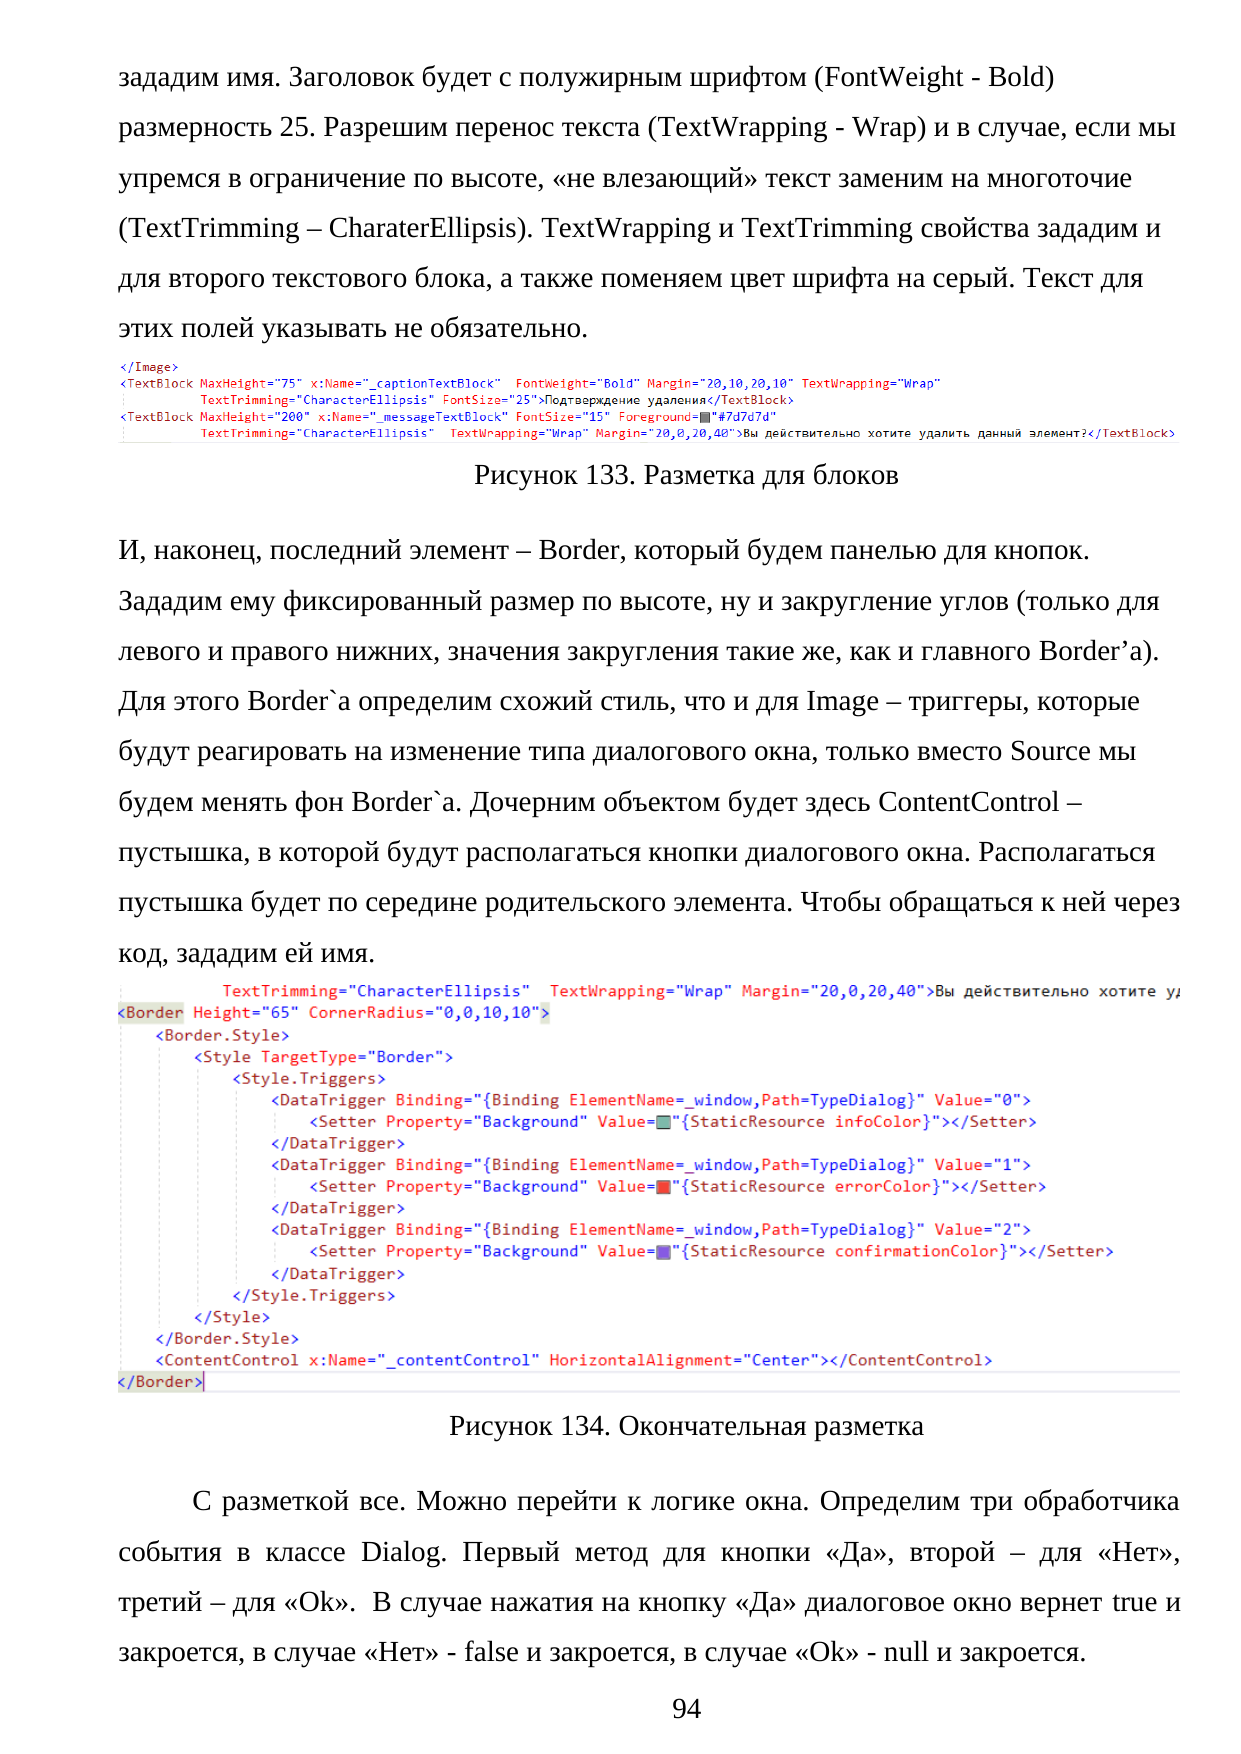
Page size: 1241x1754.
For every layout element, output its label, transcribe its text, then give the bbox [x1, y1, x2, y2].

text С разметкой все. Можно перейти к логике окна. Определим три обработчика события в классе Dialog. Первый метод для кнопки «Да», второй – для «Нет», третий – для «Ok». В случае нажатия на кнопку «Да» диалоговое окно вернет true и закроется, в случае «Нет» - false и закроется, в случае «Ok» - null и закроется. [118, 1483, 1181, 1668]
picture [118, 985, 1180, 1395]
picture [118, 361, 1180, 443]
text Рисунок . Разметка для блоков [118, 457, 1181, 491]
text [118, 59, 1181, 344]
text И, наконец, последний элемент – Border, который будем панелью для кнопок. Зададим ему фиксированный размер по высоте, ну и закругление углов (только для левого и правого нижних, значения закругления такие же, как и главного Border’а). Для этого Border`а определим схожий стиль, что и для Image – триггеры, которые будут реагировать на изменение типа диалогового окна, только вместо Source мы будем менять фон Border`а. Дочерним объектом будет здесь ContentControl – пустышка, в которой будут располагаться кнопки диалогового окна. Располагаться пустышка будет по середине родительского элемента. Чтобы обращаться к ней через код, зададим ей имя. [118, 532, 1181, 968]
text Рисунок . Окончательная разметка [118, 1408, 1181, 1442]
